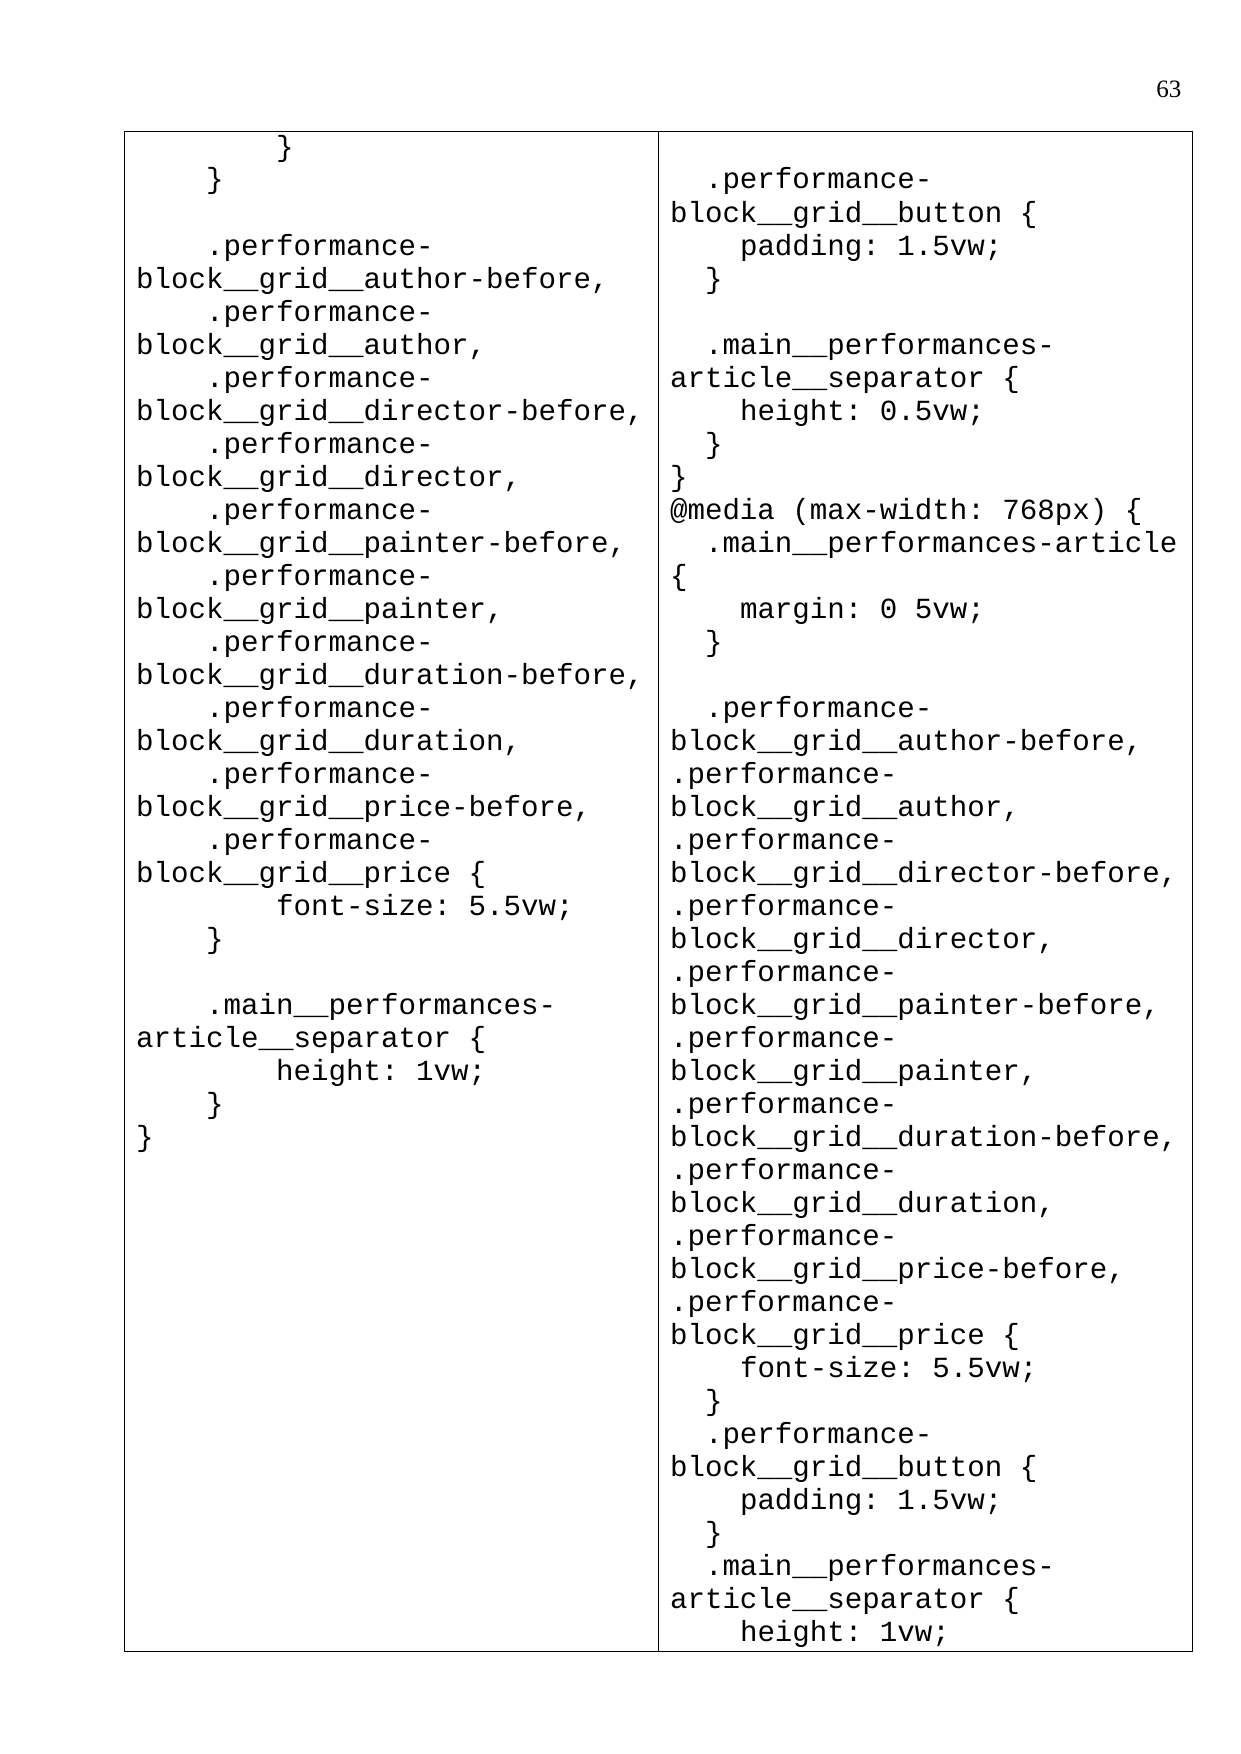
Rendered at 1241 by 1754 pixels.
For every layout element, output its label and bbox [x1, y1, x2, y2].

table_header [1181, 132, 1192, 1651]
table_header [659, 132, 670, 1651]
table_header [125, 132, 658, 1651]
